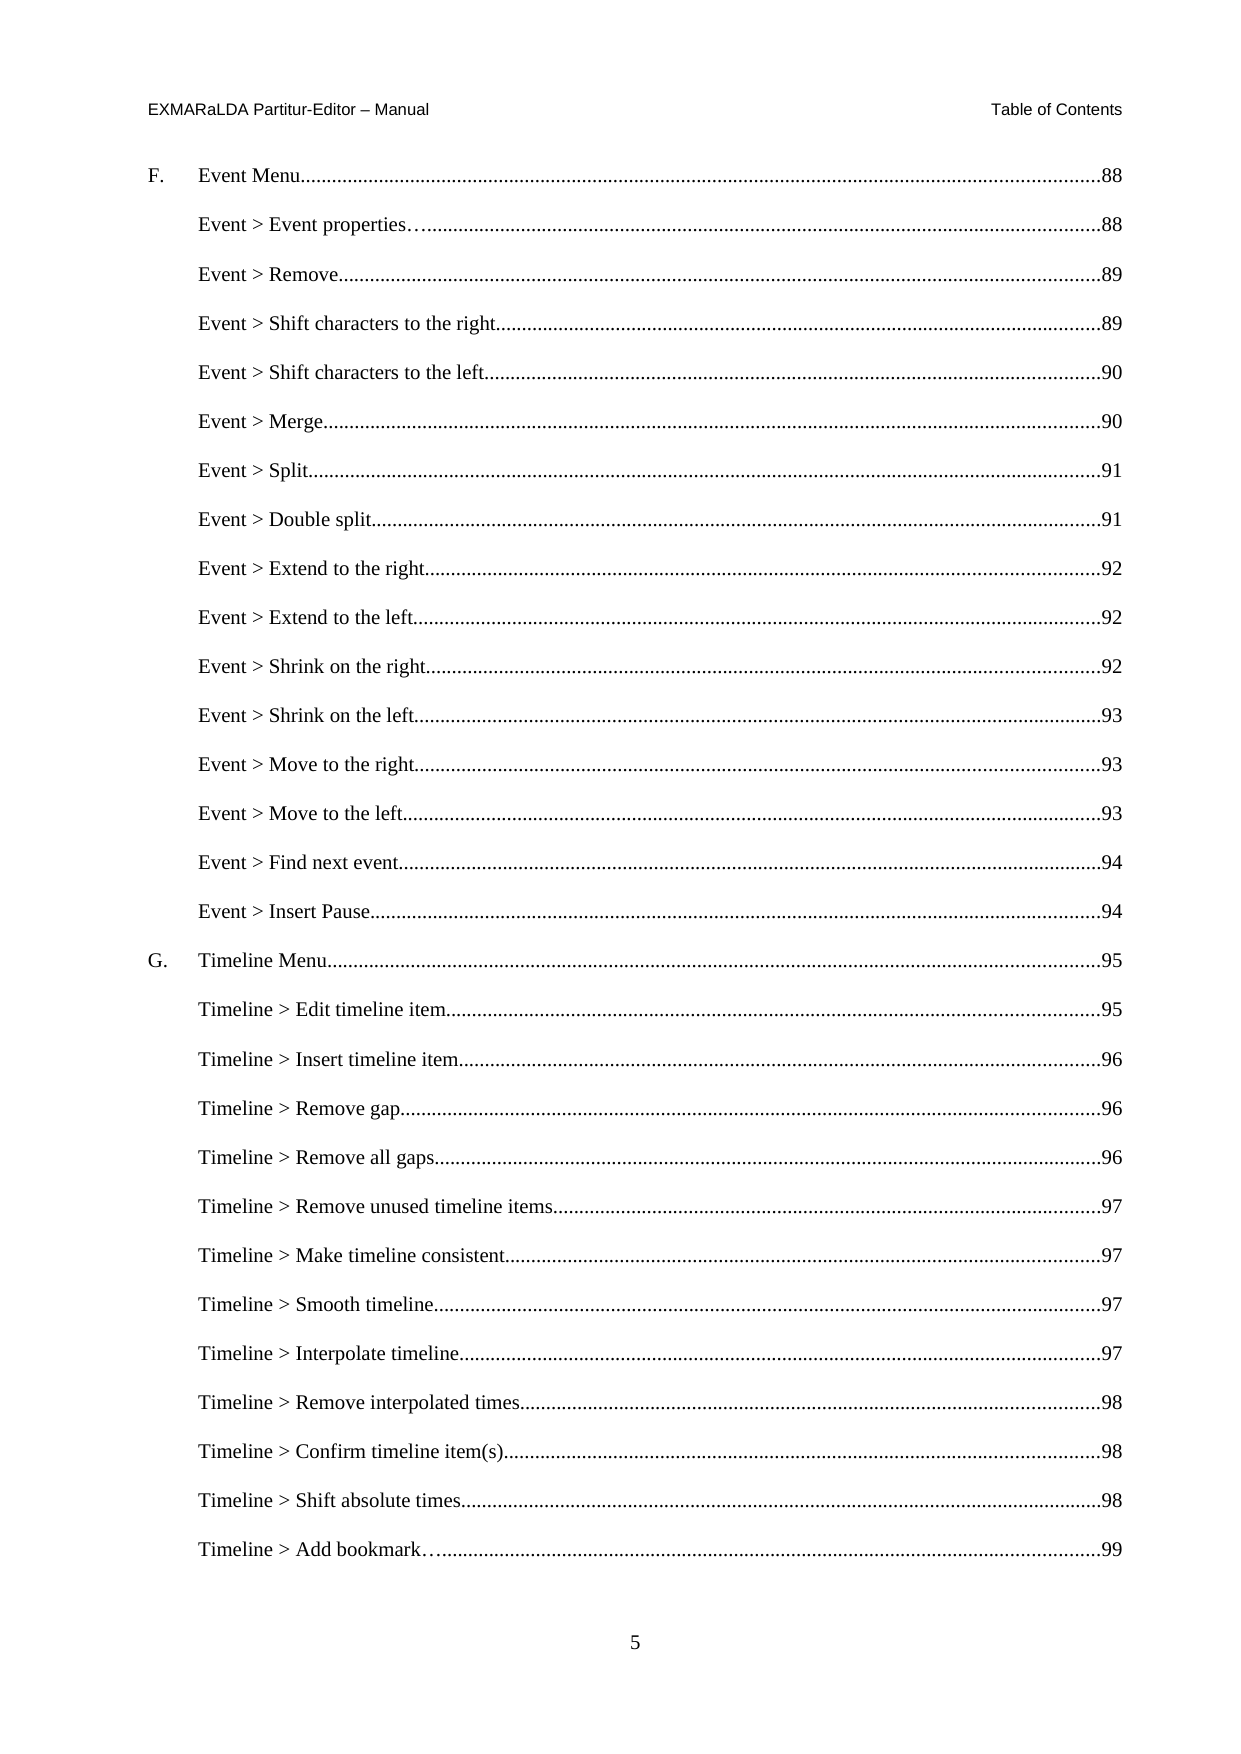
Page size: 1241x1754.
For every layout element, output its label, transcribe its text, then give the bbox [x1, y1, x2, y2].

text Event > Event properties… 88 [198, 212, 1122, 236]
text Event > Merge 90 [198, 409, 1122, 433]
text Timeline > Remove unused timeline items 97 [198, 1194, 1122, 1218]
text Event > Insert Pause 94 [198, 899, 1122, 923]
text Timeline > Remove gap 96 [198, 1096, 1122, 1119]
text Timeline > Add bookmark… 99 [198, 1537, 1122, 1561]
text Event > Move to the left 93 [198, 801, 1122, 825]
text Event > Remove 89 [198, 261, 1122, 286]
text G. Timeline Menu 95 [148, 948, 1122, 972]
text Timeline > Insert timeline item 96 [198, 1046, 1122, 1071]
text Timeline > Interpolate timeline... 97 [198, 1341, 1122, 1365]
text F. Event Menu 88 [148, 163, 1122, 187]
text Event > Move to the right 93 [198, 752, 1122, 776]
text Timeline > Shift absolute times... 98 [198, 1488, 1122, 1512]
text Event > Double split 91 [198, 507, 1122, 531]
text Event > Shift characters to the right 89 [198, 311, 1122, 334]
text Event > Shrink on the left 93 [198, 703, 1122, 727]
text Event > Find next event 94 [198, 850, 1122, 874]
text Timeline > Remove interpolated times 98 [198, 1390, 1122, 1414]
text Event > Split 91 [198, 458, 1122, 482]
text Timeline > Smooth timeline... 97 [198, 1292, 1122, 1316]
text Timeline > Confirm timeline item(s) 98 [198, 1439, 1122, 1463]
text Event > Shrink on the right 92 [198, 654, 1122, 678]
text Timeline > Remove all gaps 96 [198, 1144, 1122, 1169]
text Timeline > Edit timeline item... 95 [198, 997, 1122, 1021]
text Timeline > Make timeline consistent 97 [198, 1243, 1122, 1267]
text Event > Extend to the right 92 [198, 556, 1122, 580]
text Event > Shift characters to the left 90 [198, 359, 1122, 384]
text Event > Extend to the left 92 [198, 605, 1122, 629]
